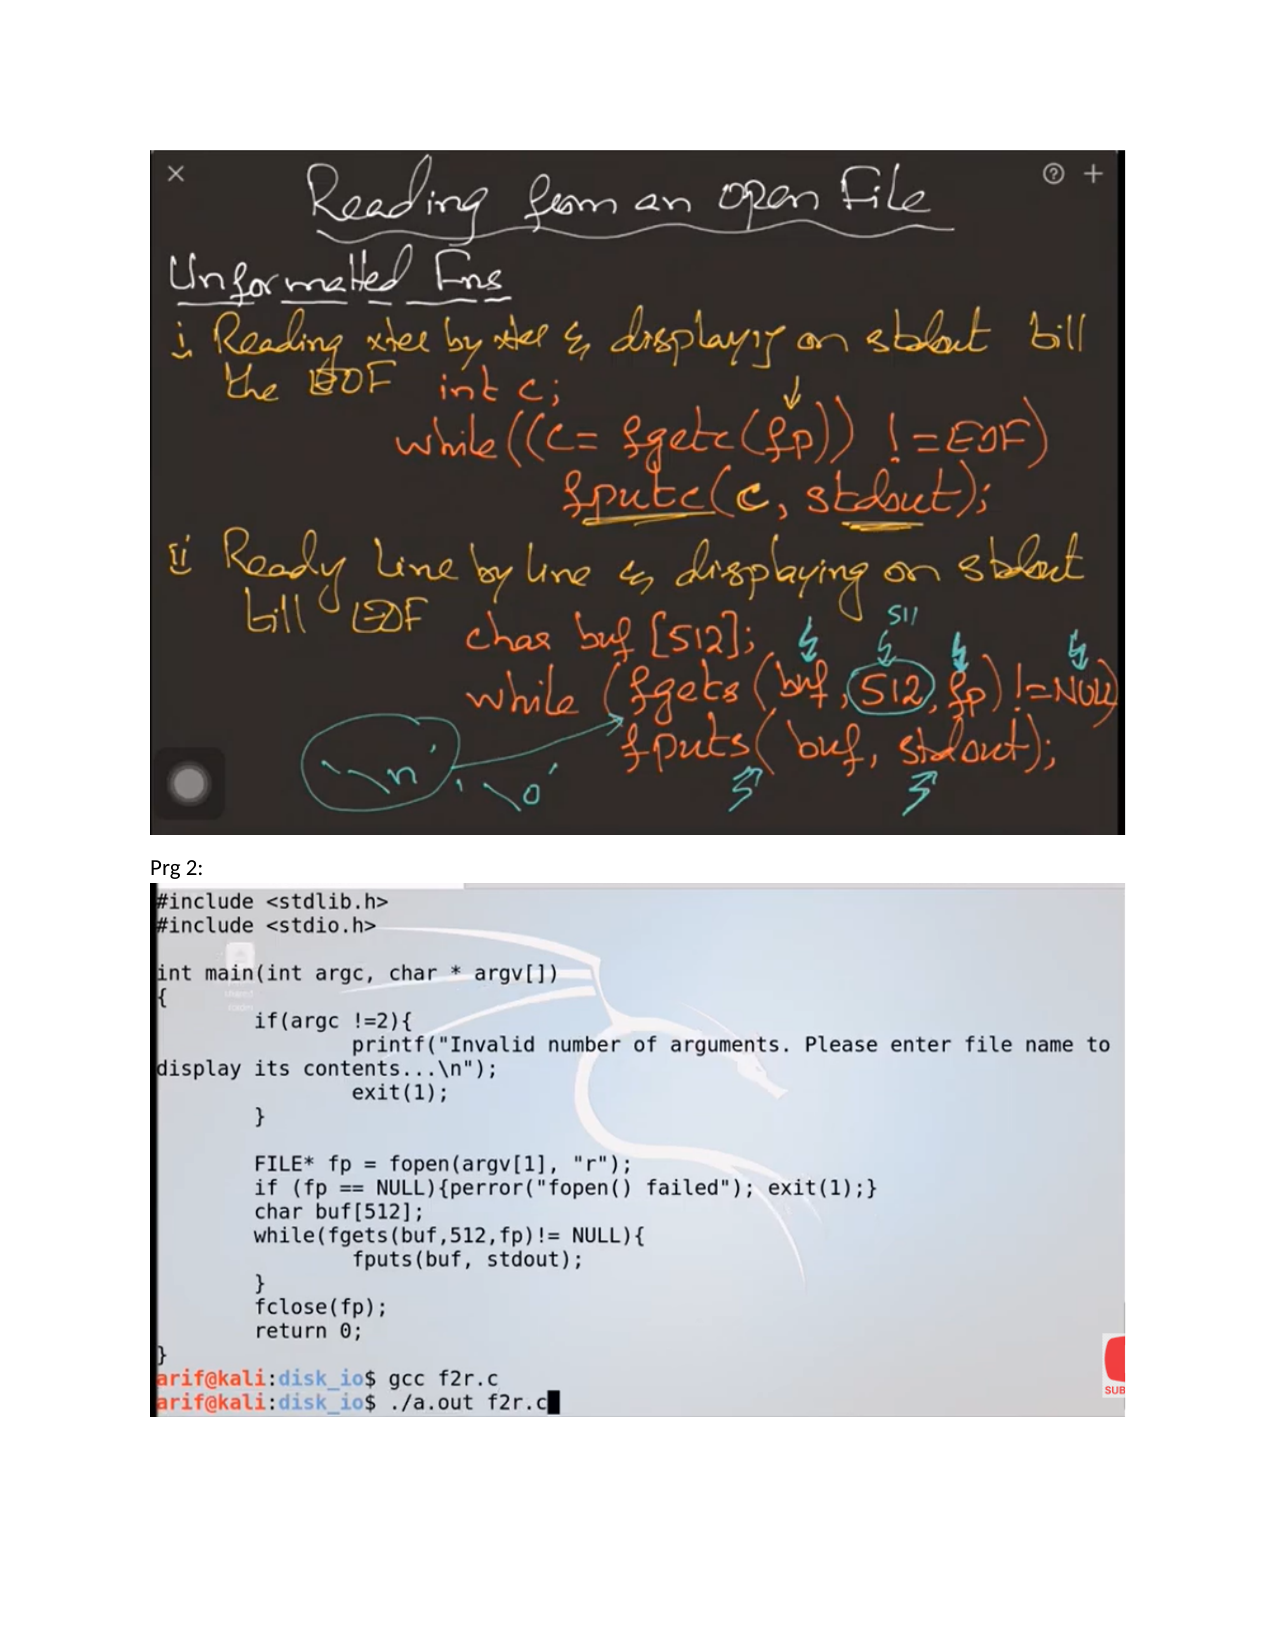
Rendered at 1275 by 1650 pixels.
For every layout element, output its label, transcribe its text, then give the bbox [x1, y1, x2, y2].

text Prg 2: [150, 853, 1125, 883]
picture [150, 883, 1125, 1417]
picture [150, 150, 1125, 835]
